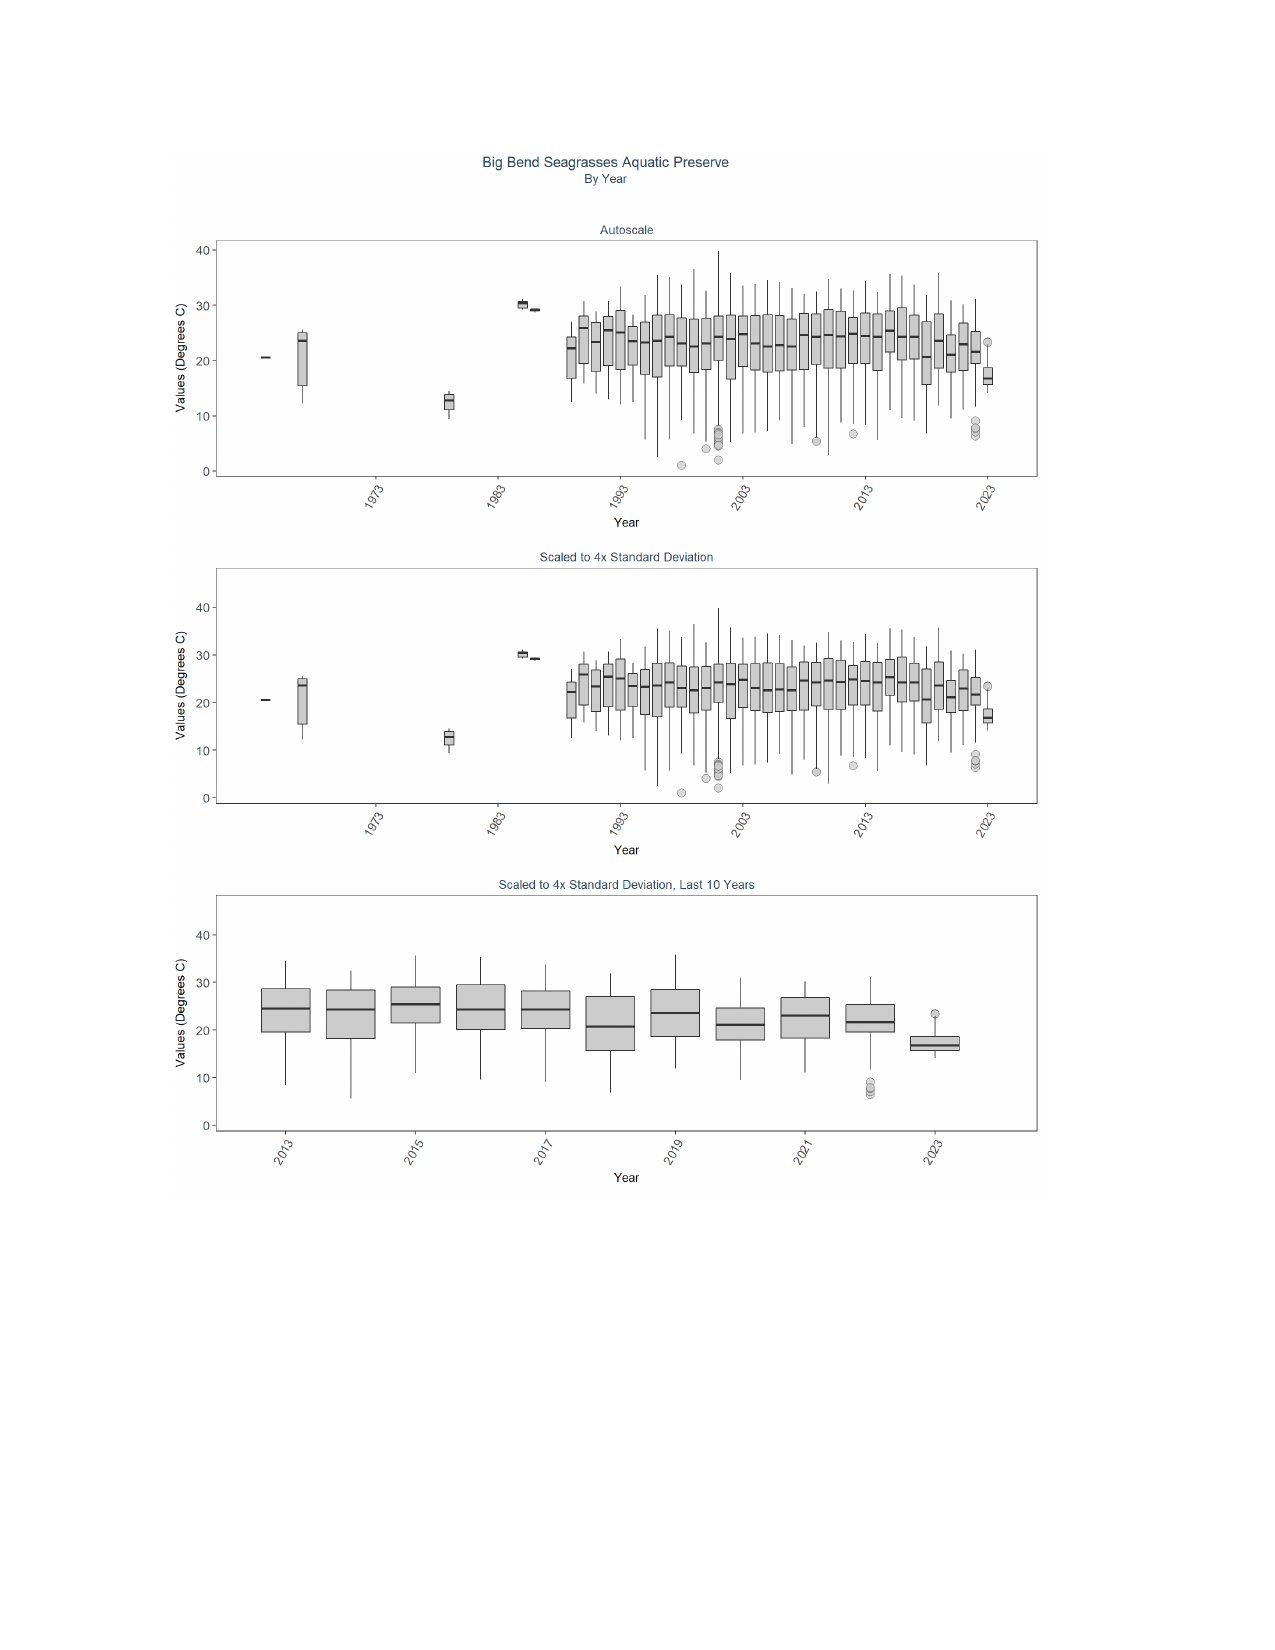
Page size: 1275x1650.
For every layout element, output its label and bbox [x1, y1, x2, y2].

picture [168, 150, 1044, 1200]
